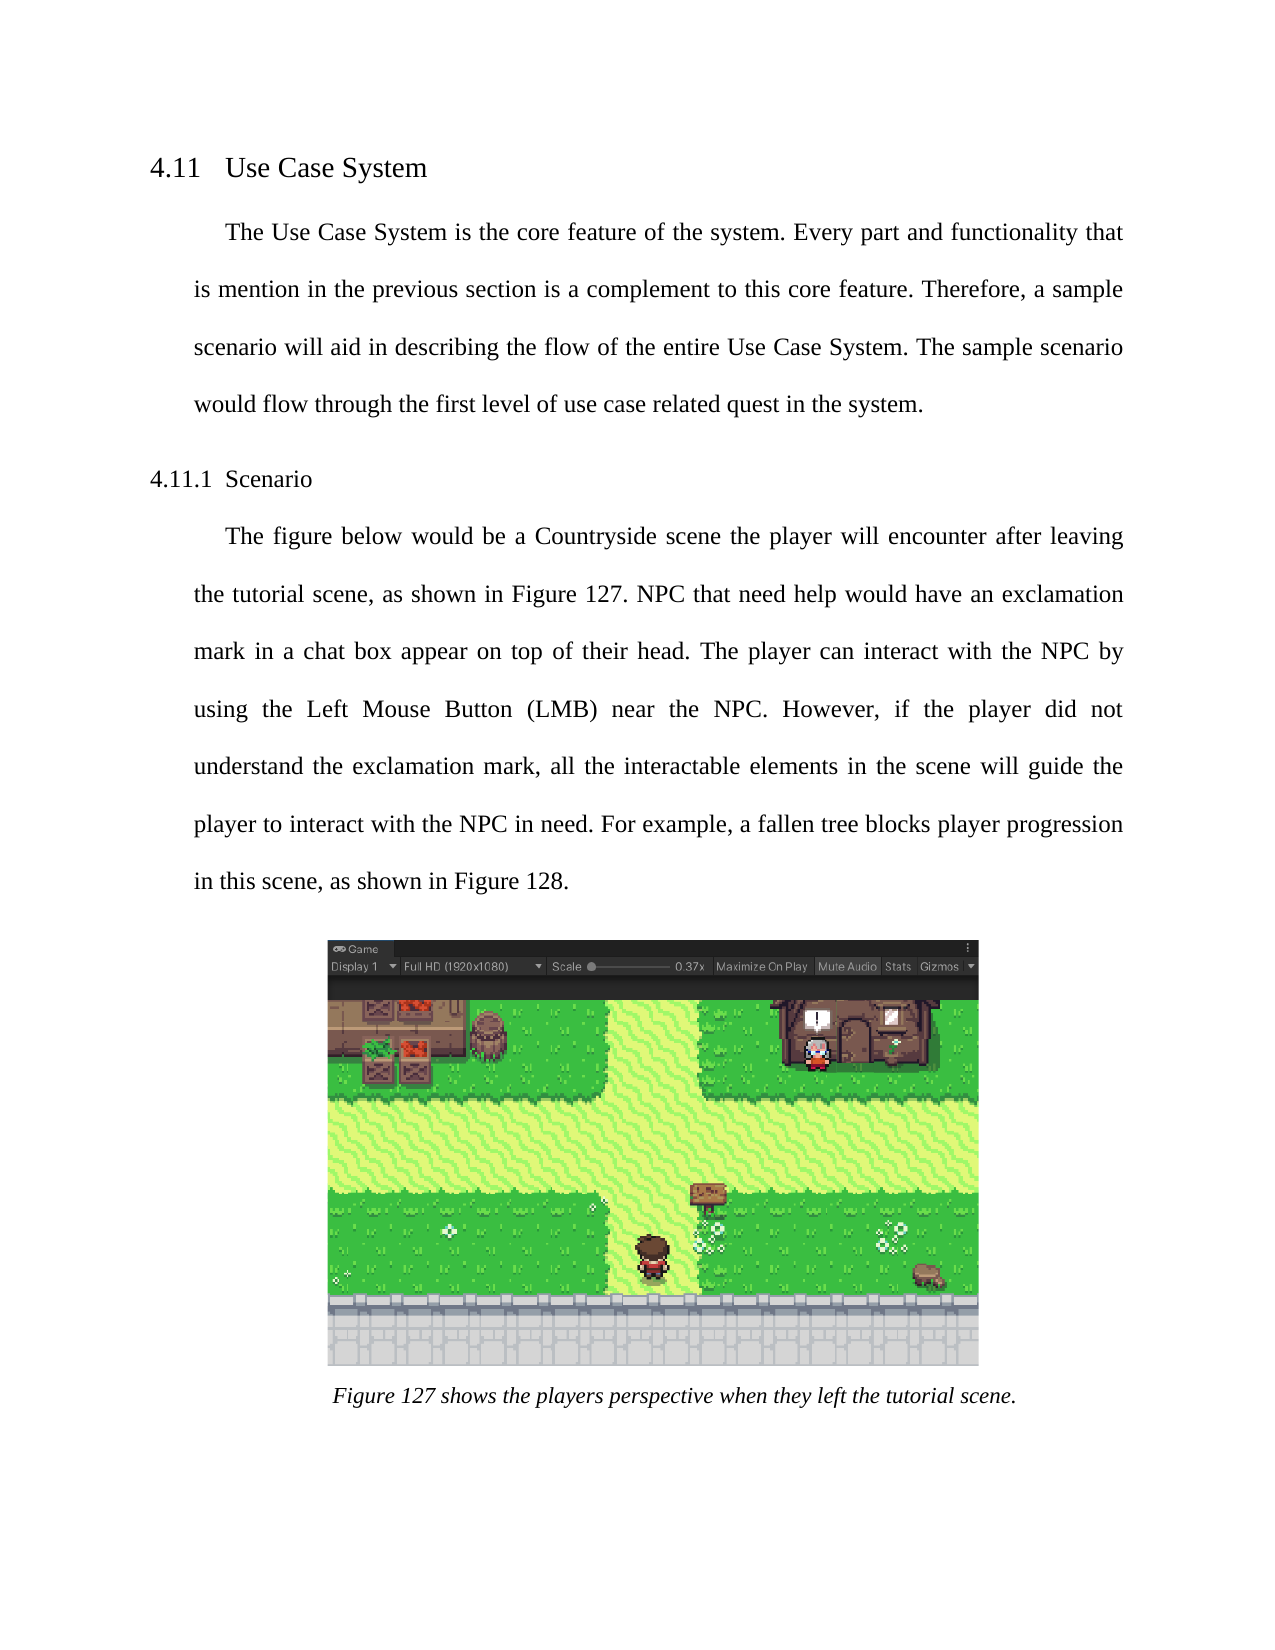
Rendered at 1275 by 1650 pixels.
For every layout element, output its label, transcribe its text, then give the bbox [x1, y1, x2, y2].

subtitle Use Case System [150, 150, 1125, 183]
text The figure below would be a Countryside scene the player will encounter after leaving the tutorial scene, as shown in Figure 127. NPC that need help would have an exclamation mark in a chat box appear on top of their head. The player can interact with the NPC by using the Left Mouse Button (LMB) near the NPC. However, if the player did not understand the exclamation mark, all the interactable elements in the scene will guide the player to interact with the NPC in need. For example, a fallen tree blocks player progression in this scene, as shown in Figure 128. [194, 521, 1125, 895]
subtitle Scenario [150, 464, 1125, 492]
picture [327, 940, 979, 1366]
text Figure 127 shows the players perspective when they left the tutorial scene. [194, 1382, 1125, 1409]
text The Use Case System is the core feature of the system. Every part and functionality that is mention in the previous section is a complement to this core feature. Therefore, a sample scenario will aid in describing the flow of the entire Use Case System. The sample scenario would flow through the first level of use case related quest in the system. [194, 217, 1125, 418]
